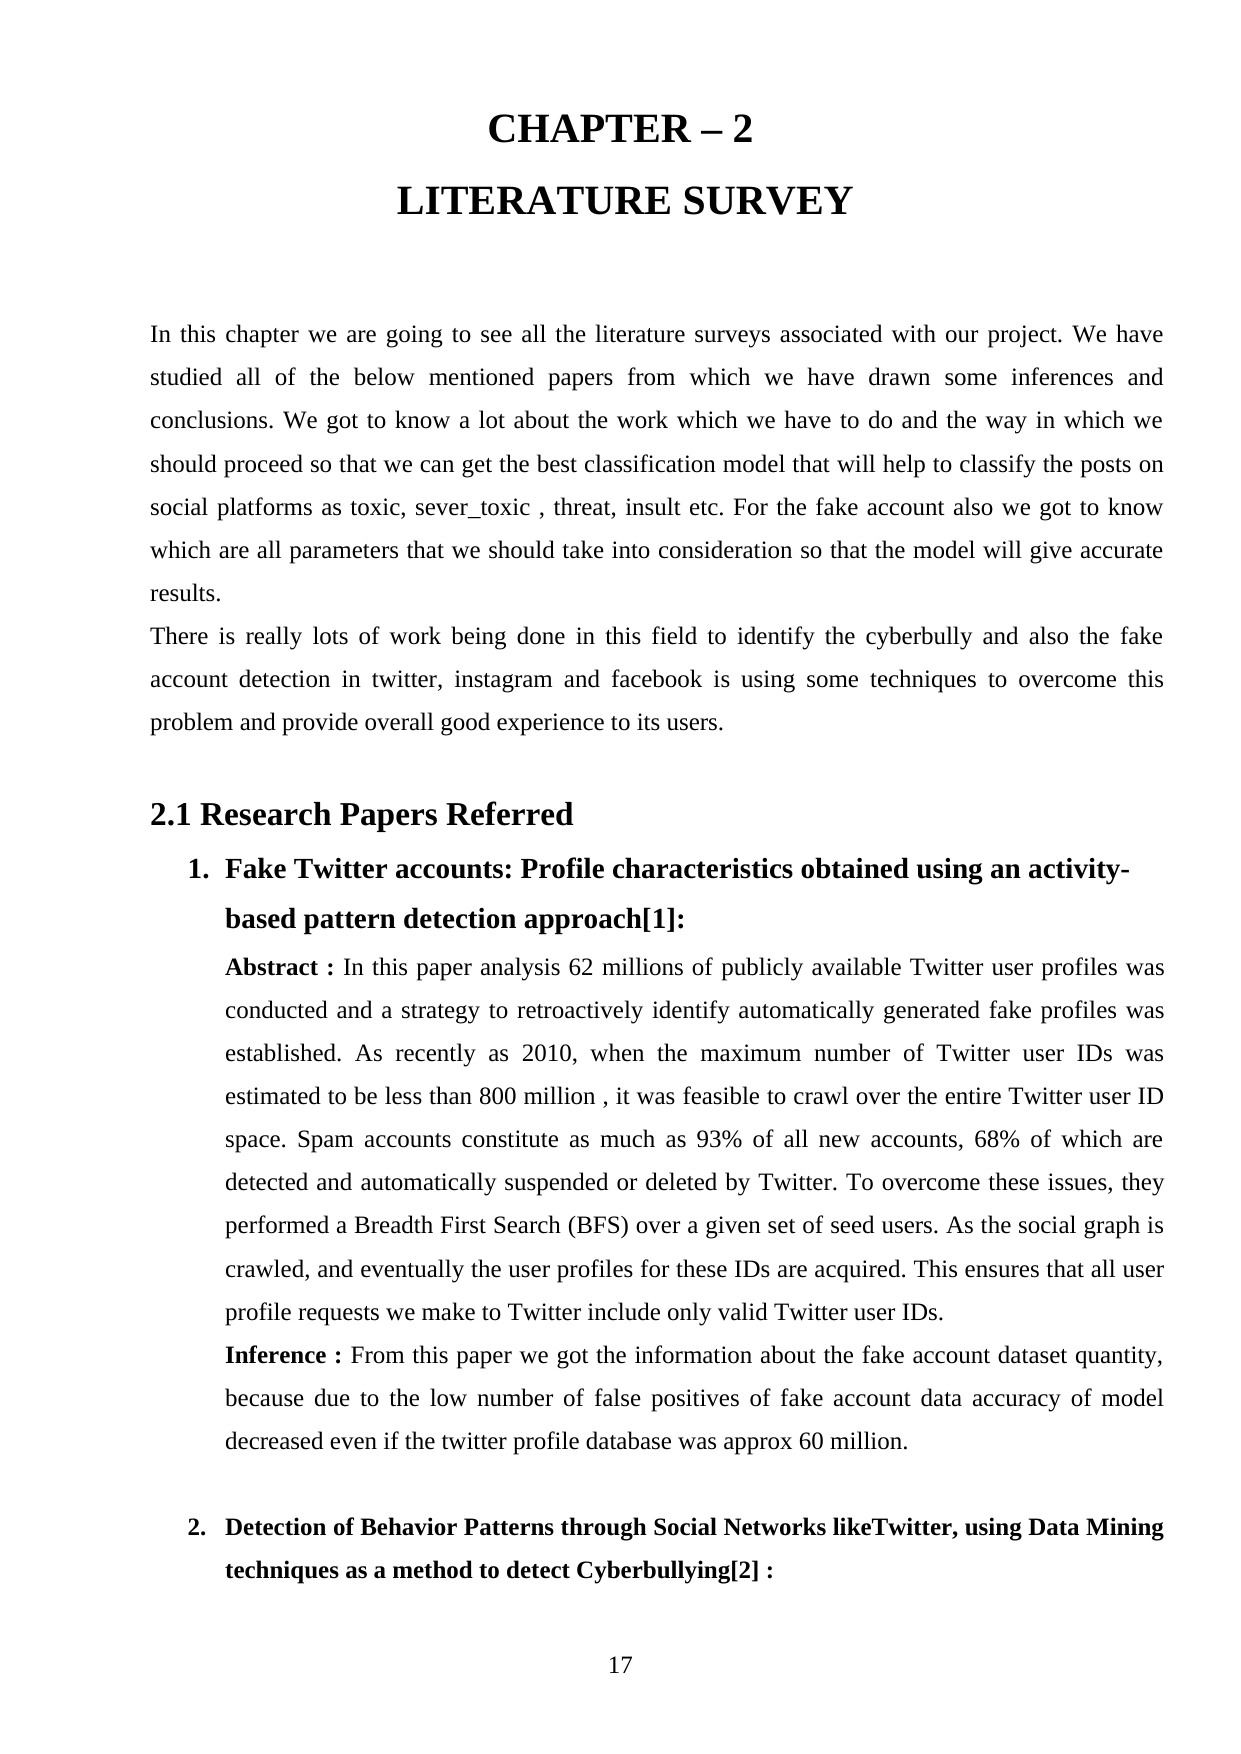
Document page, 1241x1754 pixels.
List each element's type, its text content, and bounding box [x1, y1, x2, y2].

text There is really lots of work being done in this field to identify the cyberbully and also the fake account detection in twitter, instagram and facebook is using some techniques to overcome this problem and provide overall good experience to its users. [150, 621, 1165, 736]
text In this chapter we are going to see all the literature surveys associated with our project. We have studied all of the below mentioned papers from which we have drawn some inferences and conclusions. We got to know a lot about the work which we have to do and the way in which we should proceed so that we can get the best classification model that will help to classify the posts on social platforms as toxic, sever_toxic , threat, insult etc. For the fake account also we got to know which are all parameters that we should take into consideration so that the model will give accurate results. [150, 319, 1165, 607]
text 2.1 Research Papers Referred [150, 794, 1165, 832]
list Fake Twitter accounts: Profile characteristics obtained using an activity-based pattern detection approach[1]: [187, 851, 1165, 935]
text Abstract : In this paper analysis 62 millions of publicly available Twitter user profiles was conducted and a strategy to retroactively identify automatically generated fake profiles was established. As recently as 2010, when the maximum number of Twitter user IDs was estimated to be less than 800 million , it was feasible to crawl over the entire Twitter user ID space. Spam accounts constitute as much as 93% of all new accounts, 68% of which are detected and automatically suspended or deleted by Twitter. To overcome these issues, they performed a Breadth First Search (BFS) over a given set of seed users. As the social graph is crawled, and eventually the user profiles for these IDs are acquired. This ensures that all user profile requests we make to Twitter include only valid Twitter user IDs. [225, 952, 1165, 1326]
text CHAPTER – 2 [75, 104, 1165, 152]
text Inference : From this paper we got the information about the fake account dataset quantity, because due to the low number of false positives of fake account data accuracy of model decreased even if the twitter profile database was approx 60 million. [225, 1340, 1165, 1455]
list Detection of Behavior Patterns through Social Networks likeTwitter, using Data Mining techniques as a method to detect Cyberbullying[2] : [187, 1512, 1165, 1584]
text LITERATURE SURVEY [75, 176, 1165, 223]
